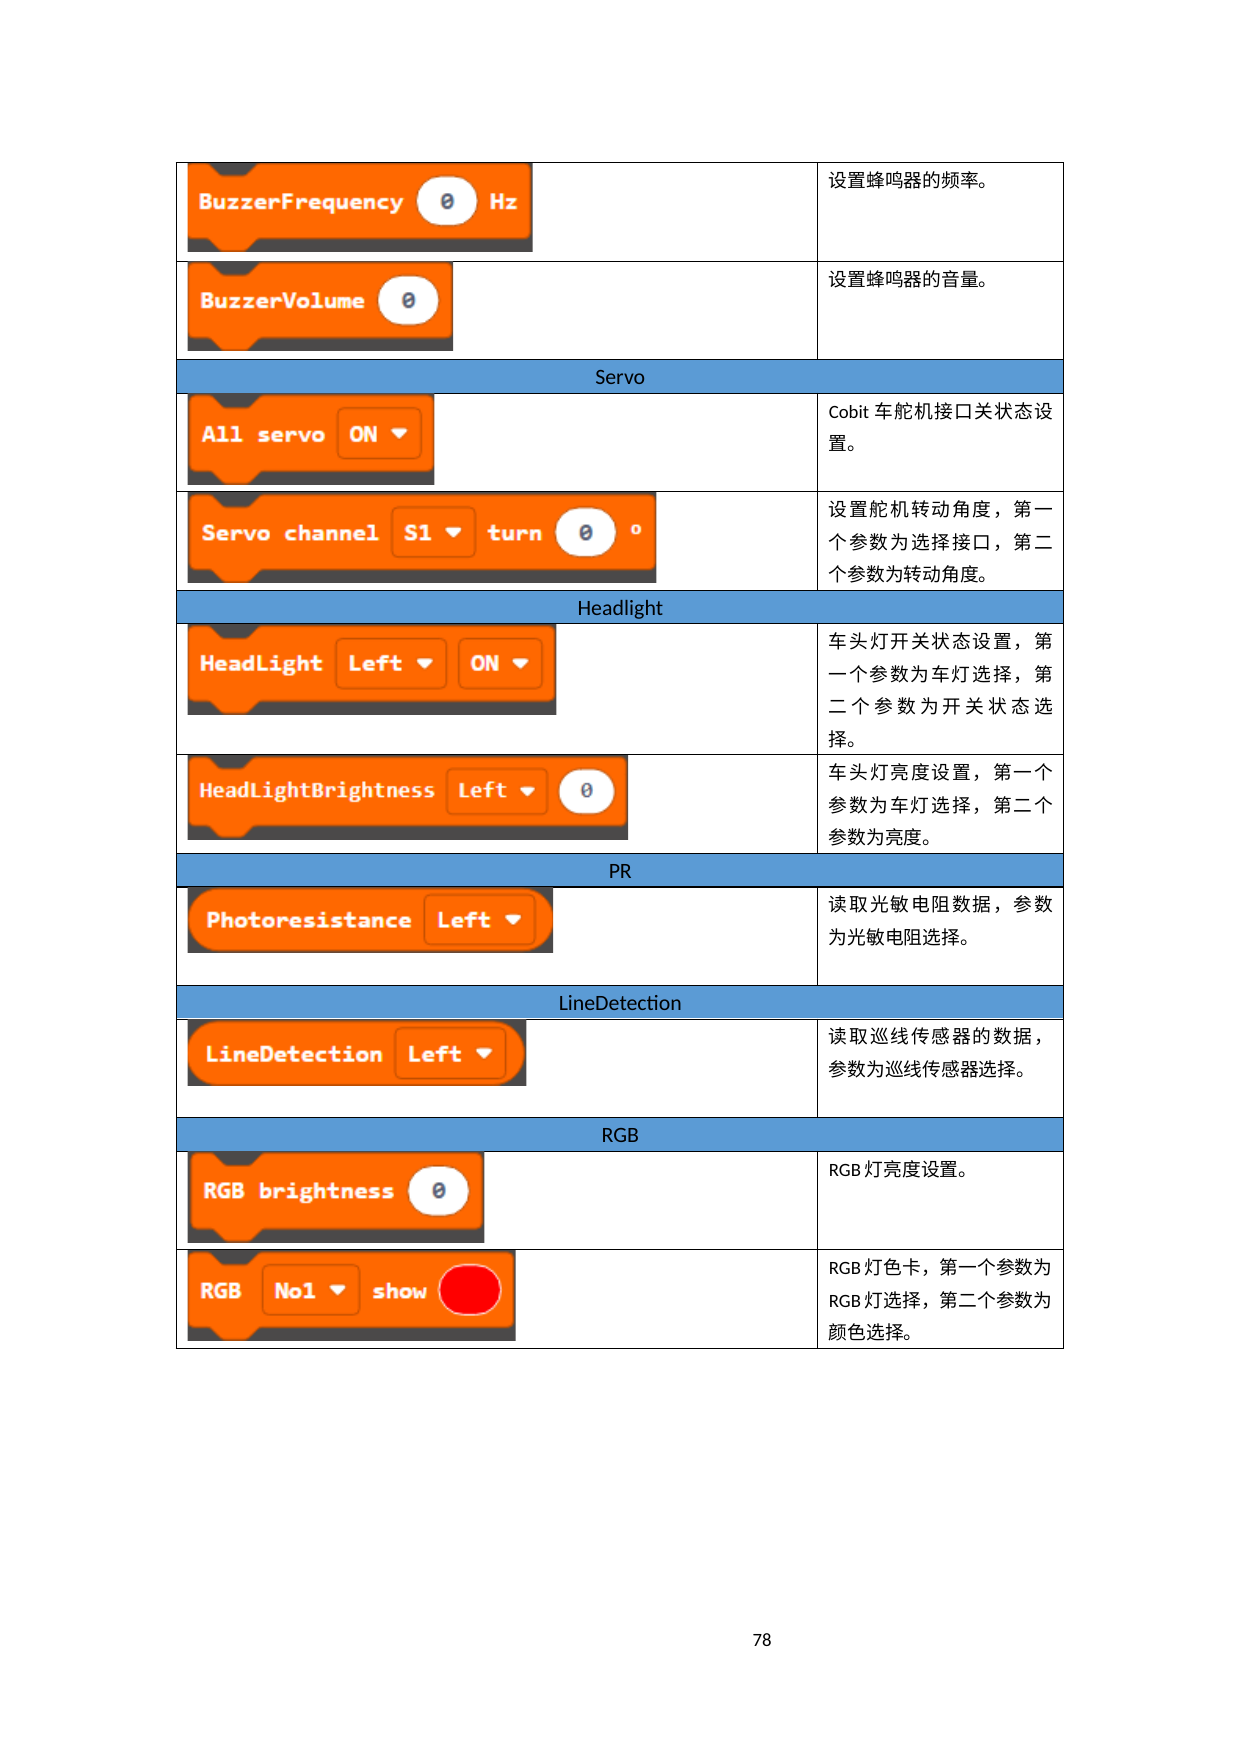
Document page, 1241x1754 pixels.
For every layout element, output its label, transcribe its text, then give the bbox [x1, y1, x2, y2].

table_cell LineDetection [177, 986, 1063, 1018]
table_cell Cobit车舵机接口关状态设置。 [818, 394, 1063, 491]
table_cell [177, 262, 817, 359]
table_cell [177, 888, 817, 985]
table_cell 设置舵机转动角度，第一个参数为选择接口，第二个参数为转动角度。 [818, 492, 1063, 590]
table_cell [177, 394, 817, 491]
table_cell RGB灯色卡，第一个参数为RGB灯选择，第二个参数为颜色选择。 [818, 1250, 1063, 1348]
table_cell RGB灯亮度设置。 [818, 1152, 1063, 1249]
table_cell 读取巡线传感器的数据，参数为巡线传感器选择。 [818, 1020, 1063, 1117]
picture [187, 1151, 485, 1243]
picture [187, 624, 557, 715]
table_cell Headlight [177, 591, 1063, 623]
picture [187, 492, 657, 583]
picture [187, 393, 435, 485]
picture [187, 163, 533, 252]
table_cell [177, 755, 817, 853]
table_cell [177, 492, 817, 590]
picture [187, 261, 454, 351]
table_cell Servo [177, 360, 1063, 393]
table_cell [177, 1152, 817, 1249]
table_cell 设置蜂鸣器的音量。 [818, 262, 1063, 359]
table_cell [177, 163, 817, 261]
table_cell 设置蜂鸣器的频率。 [818, 163, 1063, 261]
picture [187, 887, 554, 953]
table_cell [177, 1250, 817, 1348]
picture [187, 755, 629, 840]
table_cell 读取光敏电阻数据，参数为光敏电阻选择。 [818, 888, 1063, 985]
table_cell 车头灯亮度设置，第一个参数为车灯选择，第二个参数为亮度。 [818, 755, 1063, 853]
table_cell 车头灯开关状态设置，第一个参数为车灯选择，第二个参数为开关状态选择。 [818, 624, 1063, 754]
picture [187, 1250, 516, 1341]
table_cell [177, 624, 817, 754]
table_cell [177, 1020, 817, 1117]
table_cell RGB [177, 1118, 1063, 1151]
picture [187, 1019, 527, 1086]
table_cell PR [177, 854, 1063, 886]
